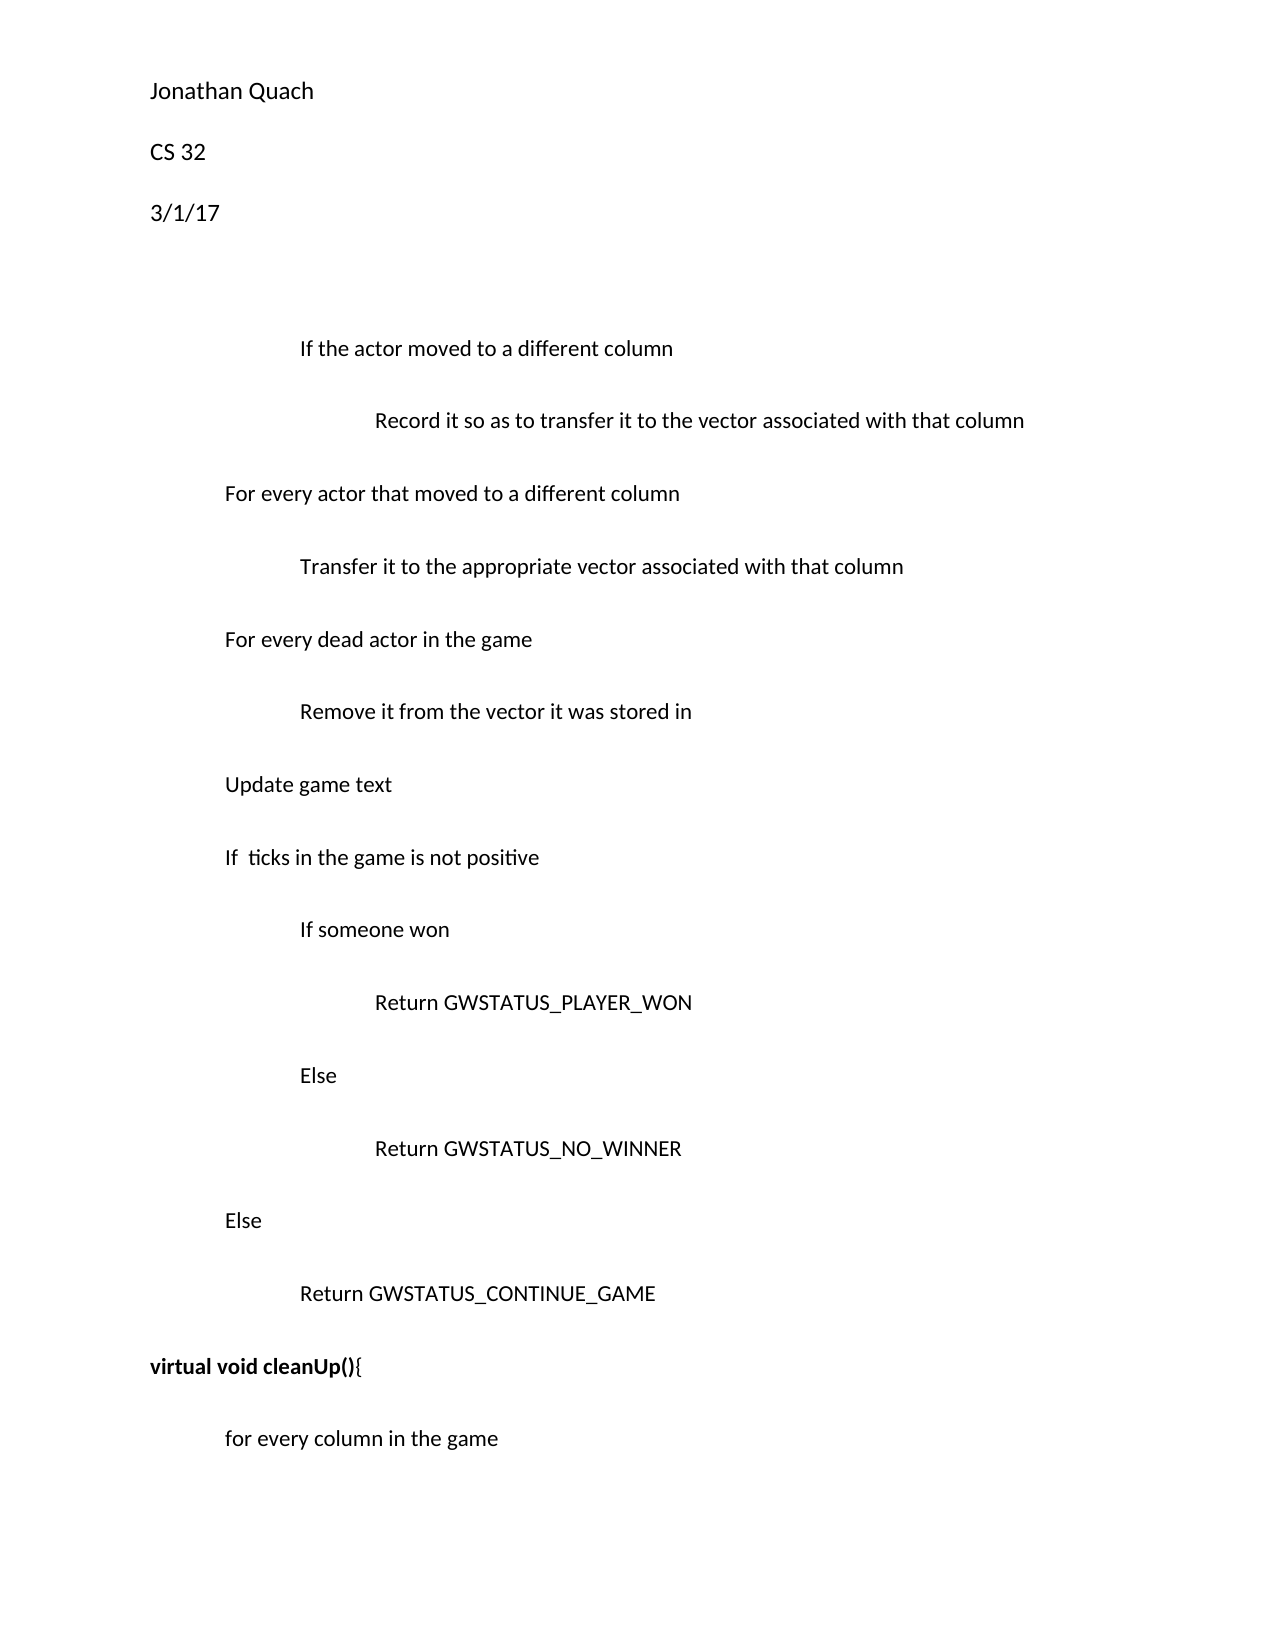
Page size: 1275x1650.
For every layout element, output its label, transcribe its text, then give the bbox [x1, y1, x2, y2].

text Return GWSTATUS_PLAYER_WON [150, 988, 1125, 1016]
text for every column in the game [150, 1424, 1125, 1453]
text Return GWSTATUS_CONTINUE_GAME [150, 1279, 1125, 1307]
text Remove it from the vector it was stored in [150, 697, 1125, 726]
text Transfer it to the appropriate vector associated with that column [150, 552, 1125, 580]
text Else [150, 1206, 1125, 1234]
text Else [150, 1061, 1125, 1089]
text For every actor that moved to a different column [150, 479, 1125, 507]
text Return GWSTATUS_NO_WINNER [150, 1134, 1125, 1162]
text If someone won [150, 916, 1125, 944]
text Record it so as to transfer it to the vector associated with that column [150, 407, 1125, 435]
text virtual void cleanUp(){ [150, 1352, 1125, 1380]
text Update game text [150, 770, 1125, 798]
text If ticks in the game is not positive [150, 843, 1125, 871]
text If the actor moved to a different column [150, 334, 1125, 362]
text For every dead actor in the game [150, 625, 1125, 653]
